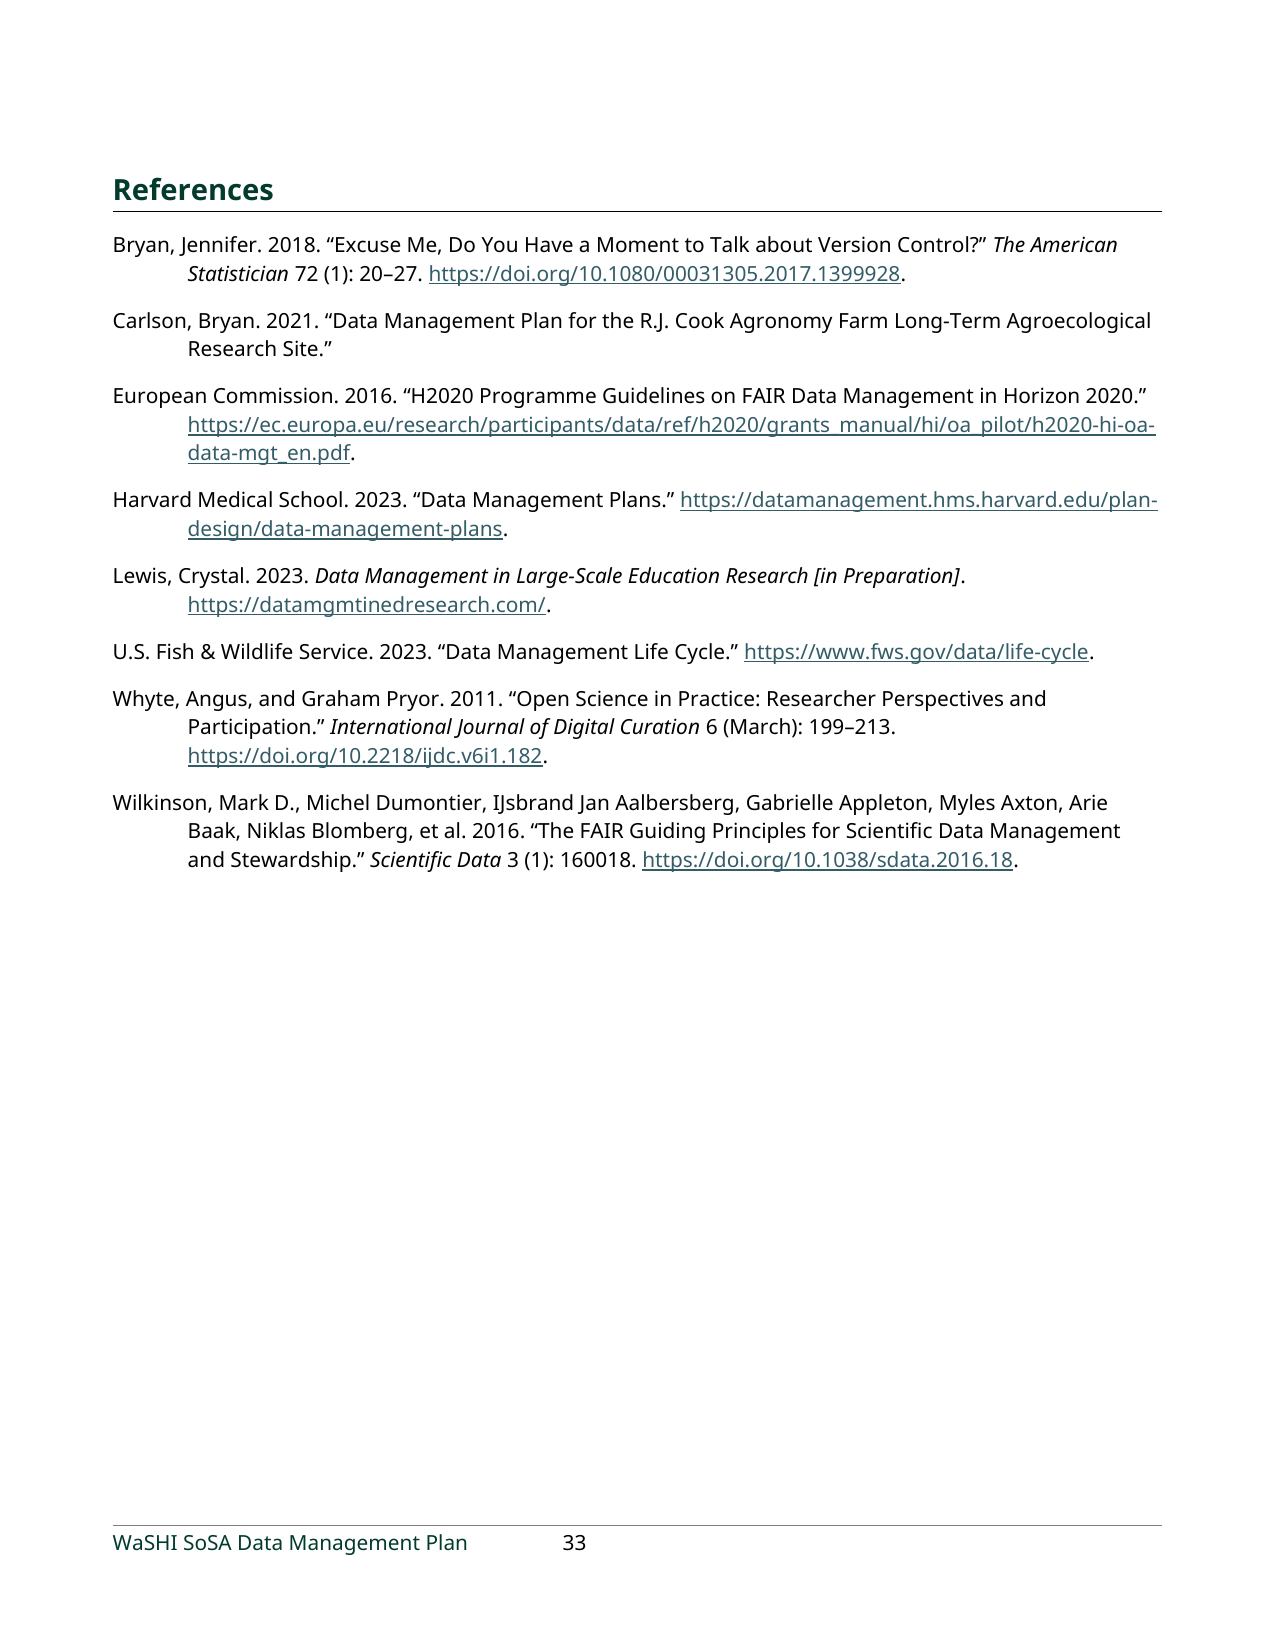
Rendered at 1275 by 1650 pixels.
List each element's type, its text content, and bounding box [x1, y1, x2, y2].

text Wilkinson, Mark D., Michel Dumontier, IJsbrand Jan Aalbersberg, Gabrielle Appleton, Myles Axton, Arie Baak, Niklas Blomberg, et al. 2016. “The FAIR Guiding Principles for Scientific Data Management and Stewardship.” Scientific Data 3 (1): 160018. https://doi.org/10.1038/sdata.2016.18. [112, 788, 1162, 873]
text U.S. Fish & Wildlife Service. 2023. “Data Management Life Cycle.” https://www.fws.gov/data/life-cycle. [112, 637, 1162, 665]
text Whyte, Angus, and Graham Pryor. 2011. “Open Science in Practice: Researcher Perspectives and Participation.” International Journal of Digital Curation 6 (March): 199–213. https://doi.org/10.2218/ijdc.v6i1.182. [112, 684, 1162, 769]
text Harvard Medical School. 2023. “Data Management Plans.” https://datamanagement.hms.harvard.edu/plan-design/data-management-plans. [112, 486, 1162, 542]
text European Commission. 2016. “H2020 Programme Guidelines on FAIR Data Management in Horizon 2020.” https://ec.europa.eu/research/participants/data/ref/h2020/grants_manual/hi/oa_pilot/h2020-hi-oa-data-mgt_en.pdf. [112, 382, 1162, 467]
text Lewis, Crystal. 2023. Data Management in Large-Scale Education Research [in Preparation]. https://datamgmtinedresearch.com/. [112, 561, 1162, 618]
text Bryan, Jennifer. 2018. “Excuse Me, Do You Have a Moment to Talk about Version Control?” The American Statistician 72 (1): 20–27. https://doi.org/10.1080/00031305.2017.1399928. [112, 230, 1162, 287]
subtitle References [112, 169, 1162, 212]
text Carlson, Bryan. 2021. “Data Management Plan for the R.J. Cook Agronomy Farm Long-Term Agroecological Research Site.” [112, 306, 1162, 363]
